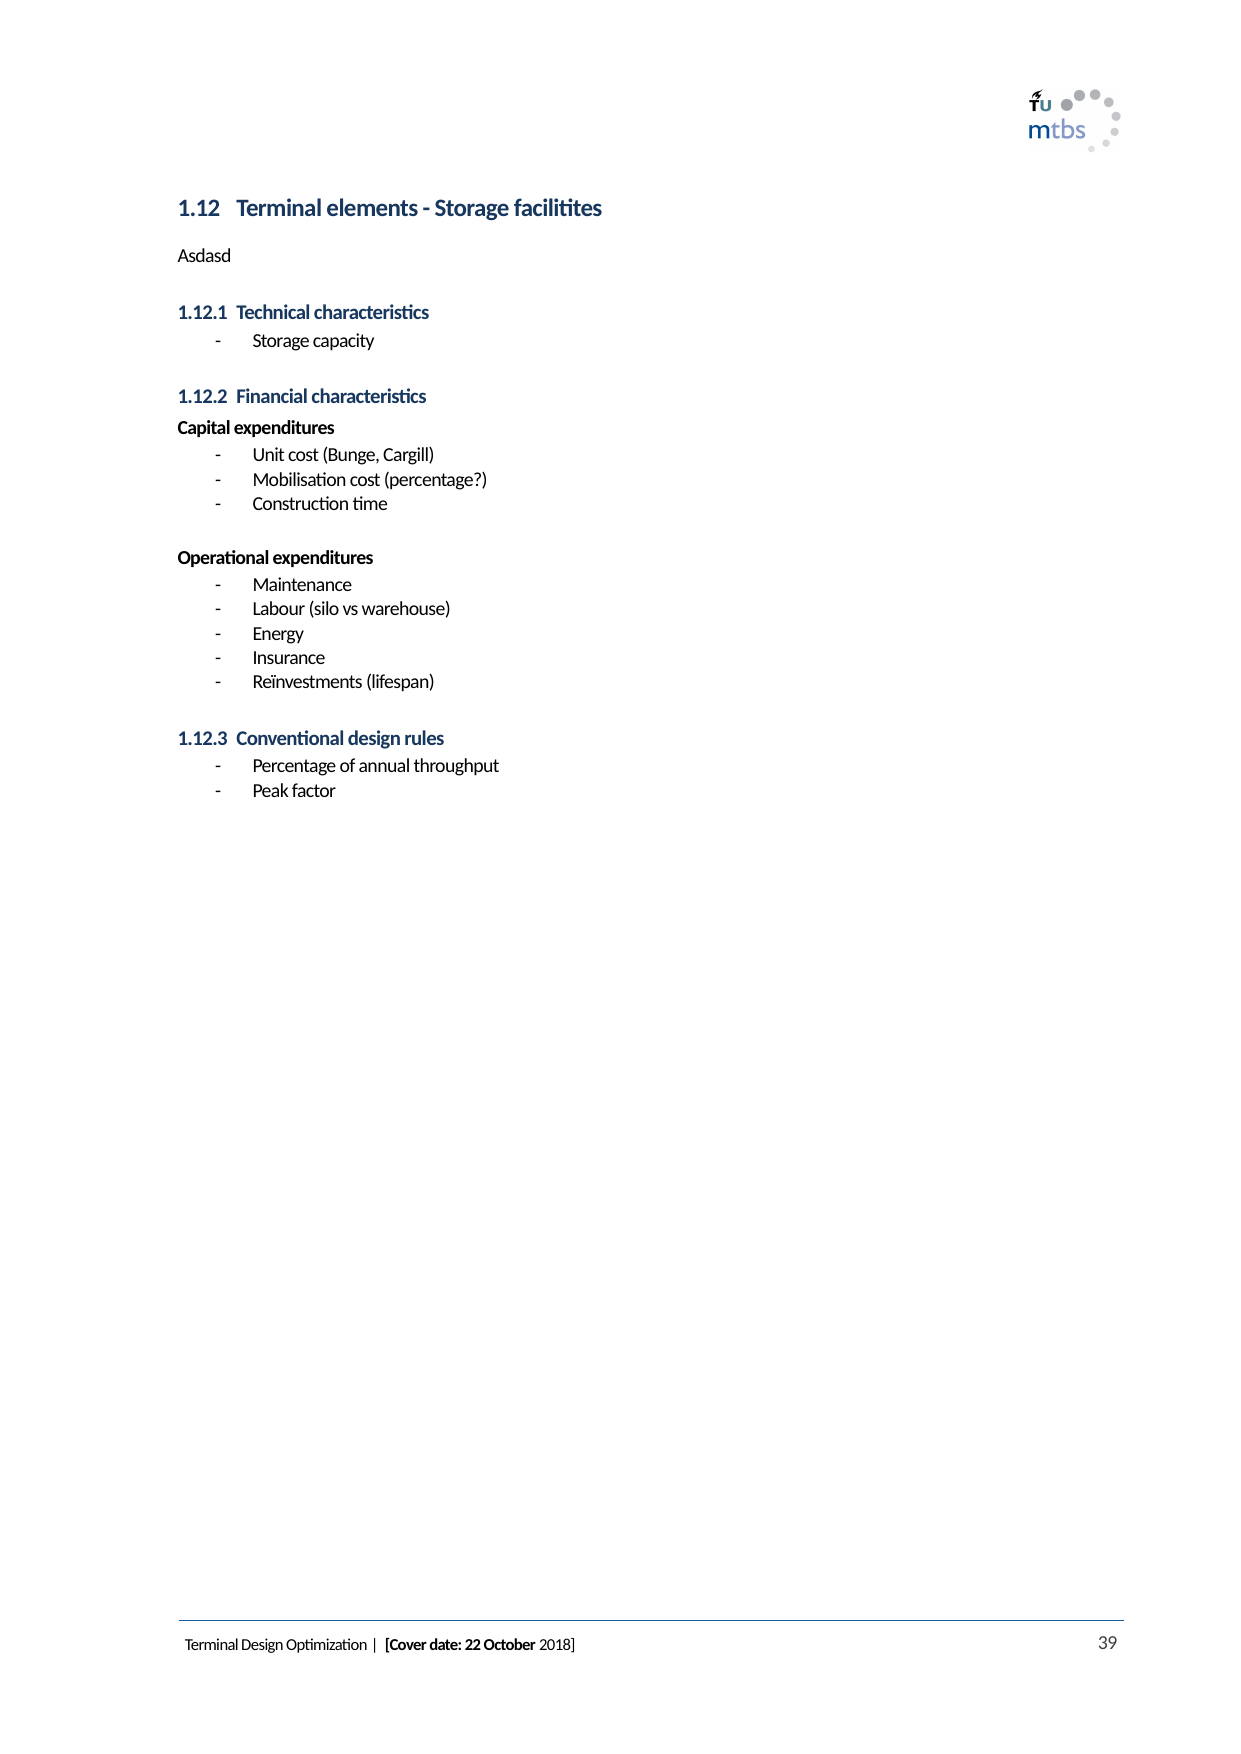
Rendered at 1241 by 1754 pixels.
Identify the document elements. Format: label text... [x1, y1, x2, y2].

text Capital expenditures [177, 412, 1122, 439]
list Peak factor [215, 778, 1122, 802]
list Reïnvestments (lifespan) [215, 669, 1122, 693]
list Percentage of annual throughput [215, 753, 1122, 778]
text Asdasd [177, 240, 1122, 267]
subtitle Conventional design rules [177, 723, 1122, 750]
picture [1028, 88, 1122, 153]
text Operational expenditures [177, 542, 1122, 569]
list Construction time [215, 491, 1122, 515]
list Unit cost (Bunge, Cargill) [215, 442, 1122, 467]
list Storage capacity [215, 328, 1122, 352]
list Insurance [215, 645, 1122, 669]
subtitle Terminal elements - Storage facilitites [177, 192, 1122, 222]
subtitle Financial characteristics [177, 382, 1122, 409]
list Labour (silo vs warehouse) [215, 596, 1122, 621]
list Mobilisation cost (percentage?) [215, 467, 1122, 491]
list Maintenance [215, 572, 1122, 596]
list Energy [215, 621, 1122, 645]
subtitle Technical characteristics [177, 297, 1122, 324]
